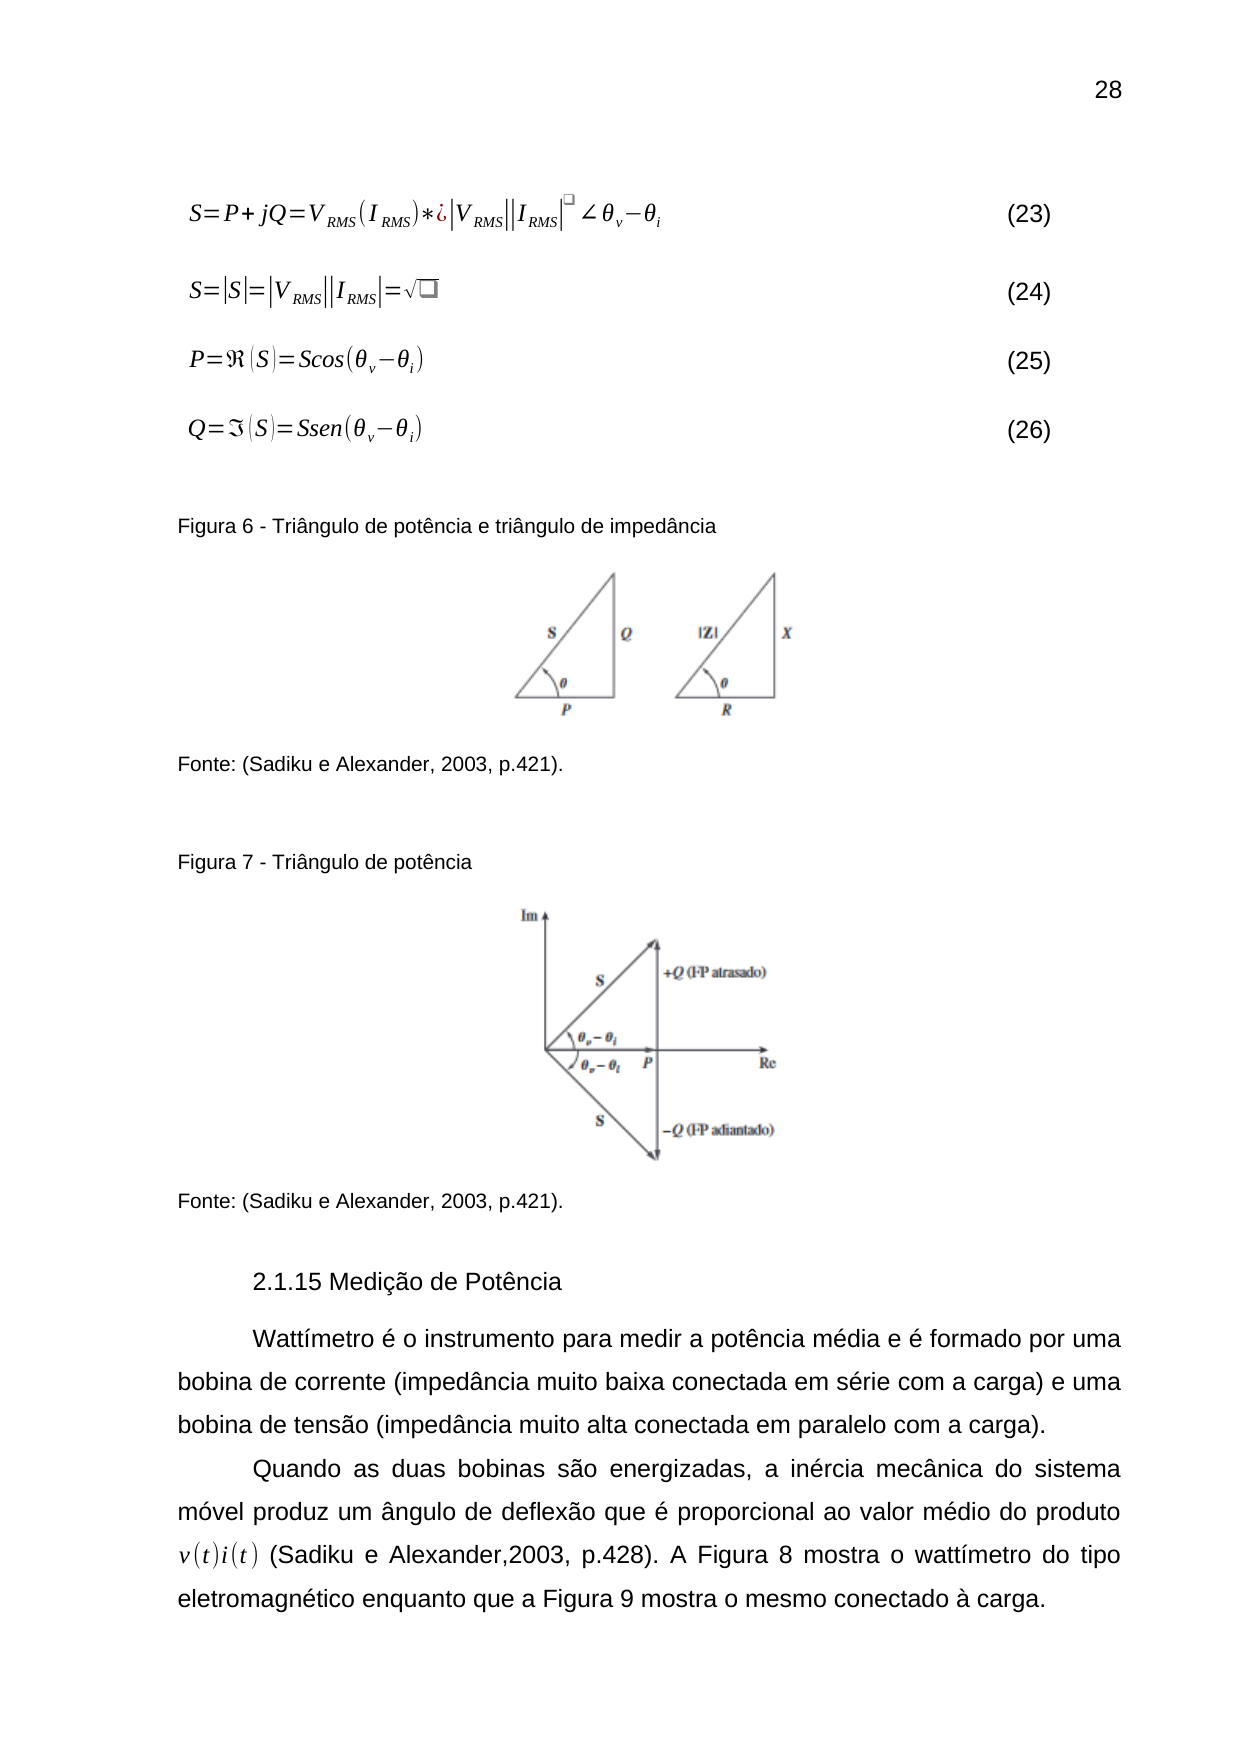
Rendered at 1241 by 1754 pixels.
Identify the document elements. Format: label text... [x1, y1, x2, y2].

text Fonte: (Sadiku e Alexander, 2003, p.421). [177, 752, 1122, 776]
text Fonte: (Sadiku e Alexander, 2003, p.421). [177, 1189, 1122, 1213]
subtitle Figura 7 - Triângulo de potência [177, 849, 1122, 873]
picture [496, 898, 803, 1164]
text Quando as duas bobinas são energizadas, a inércia mecânica do sistema móvel produz um ângulo de deflexão que é proporcional ao valor médio do produto (Sadiku e Alexander,2003, p.428). A Figura 8 mostra o wattímetro do tipo eletromagnético enquanto que a Figura 9 mostra o mesmo conectado à carga. [177, 1454, 1122, 1613]
picture [484, 562, 816, 727]
text Wattímetro é o instrumento para medir a potência média e é formado por uma bobina de corrente (impedância muito baixa conectada em série com a carga) e uma bobina de tensão (impedância muito alta conectada em paralelo com a carga). [177, 1324, 1122, 1439]
subtitle Figura 6 - Triângulo de potência e triângulo de impedância [177, 513, 1122, 537]
subtitle 2.1.15 Medição de Potência [177, 1267, 1122, 1296]
